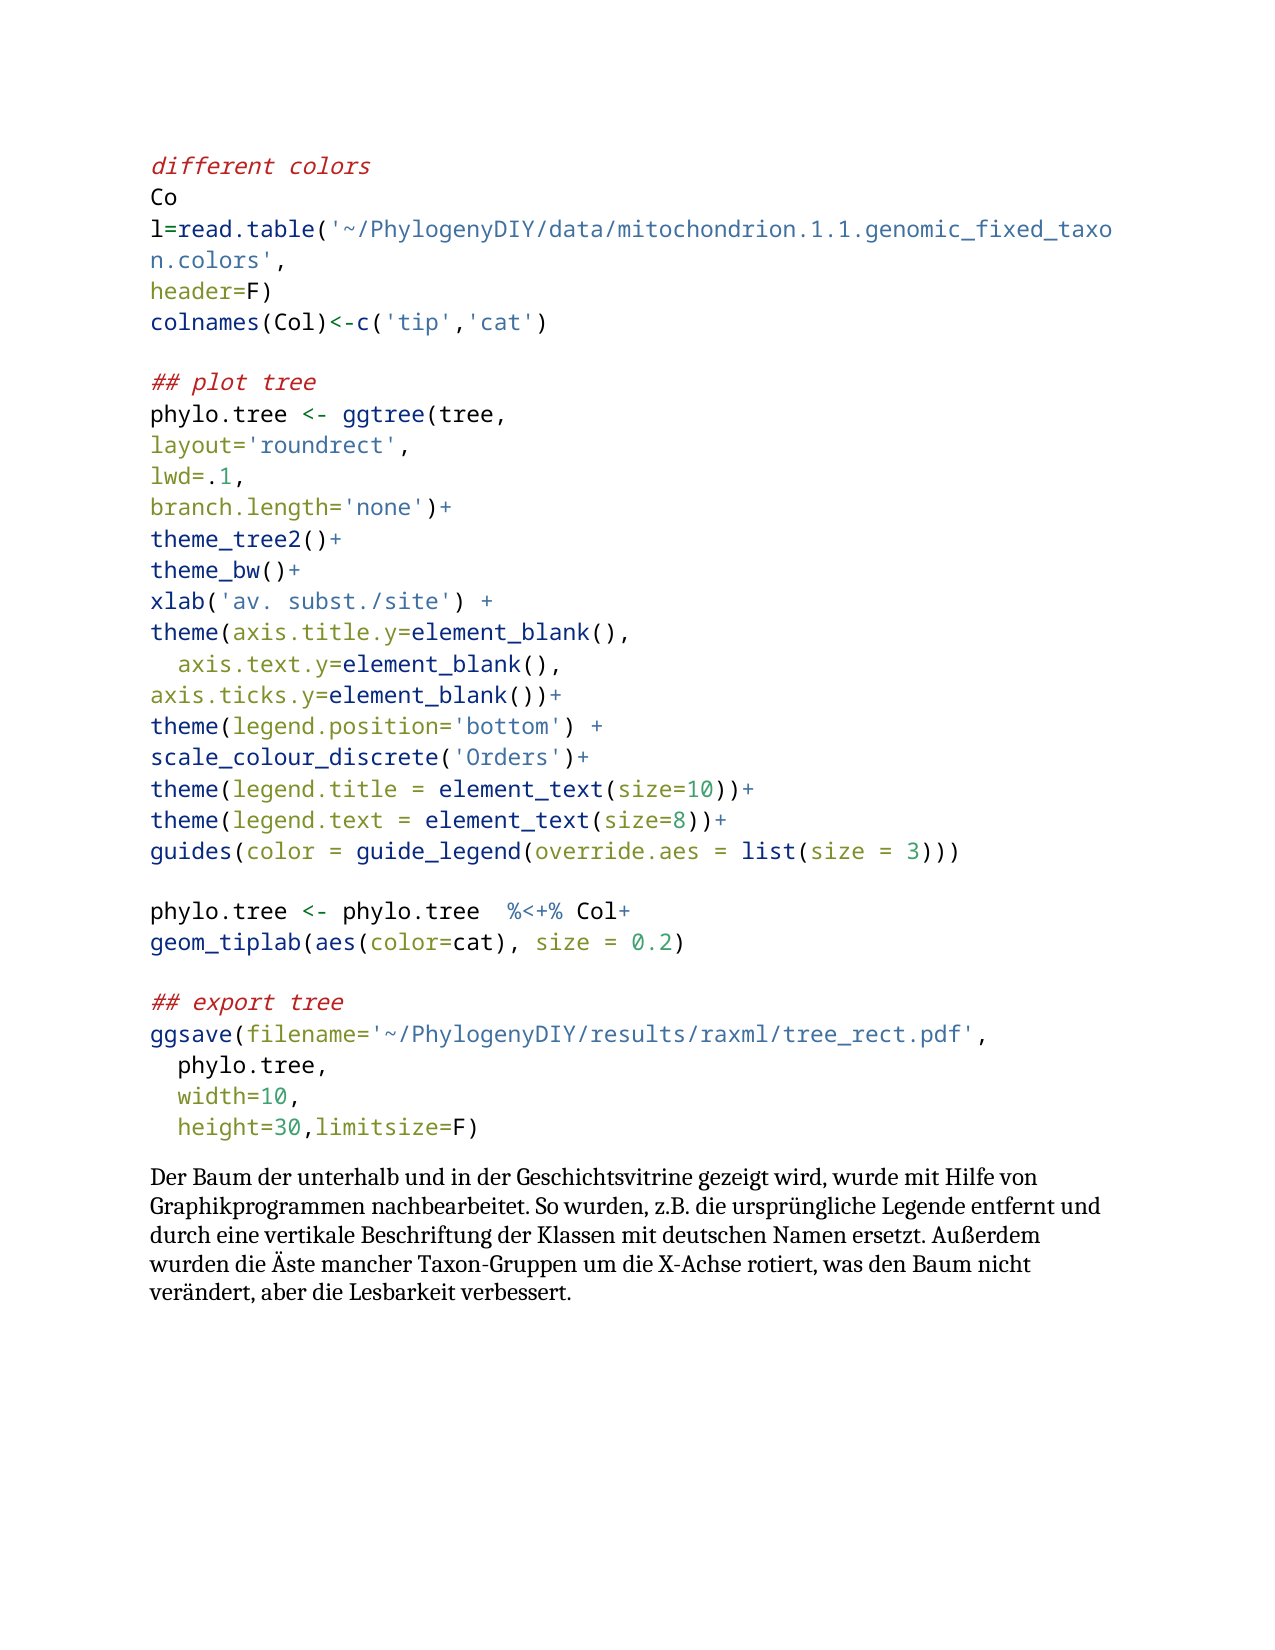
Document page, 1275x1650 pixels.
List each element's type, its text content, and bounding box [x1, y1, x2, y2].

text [150, 150, 1125, 1142]
text Der Baum der unterhalb und in der Geschichtsvitrine gezeigt wird, wurde mit Hilfe von Graphikprogrammen nachbearbeitet. So wurden, z.B. die ursprüngliche Legende entfernt und durch eine vertikale Beschriftung der Klassen mit deutschen Namen ersetzt. Außerdem wurden die Äste mancher Taxon-Gruppen um die X-Achse rotiert, was den Baum nicht verändert, aber die Lesbarkeit verbessert. [150, 1163, 1125, 1307]
